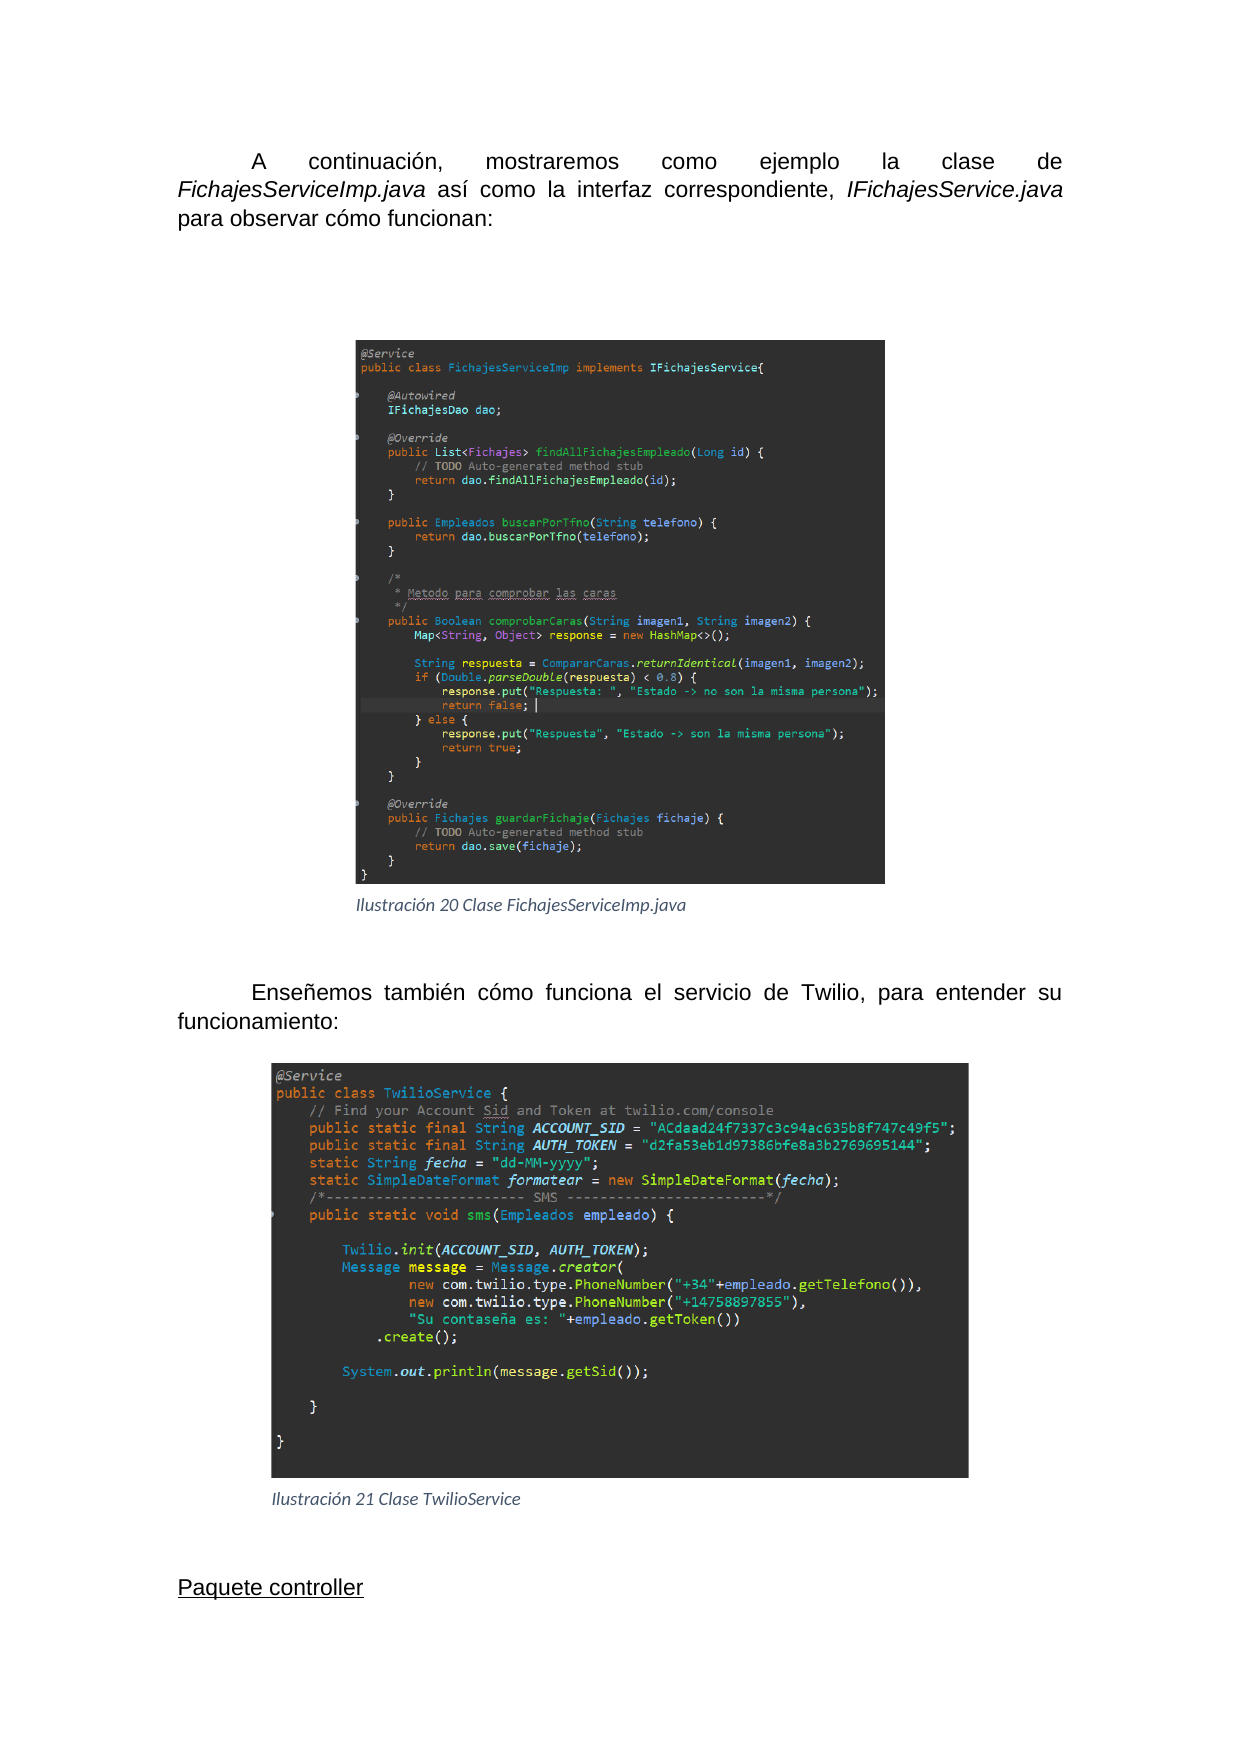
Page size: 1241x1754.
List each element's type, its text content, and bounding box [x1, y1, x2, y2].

text Enseñemos también cómo funciona el servicio de Twilio, para entender su funcionamiento: [177, 979, 1063, 1034]
text A continuación, mostraremos como ejemplo la clase de FichajesServiceImp.java así como la interfaz correspondiente, IFichajesService.java para observar cómo funcionan: [177, 148, 1063, 231]
text Paquete controller [177, 1574, 1063, 1600]
picture [355, 340, 885, 884]
picture [271, 1063, 969, 1478]
